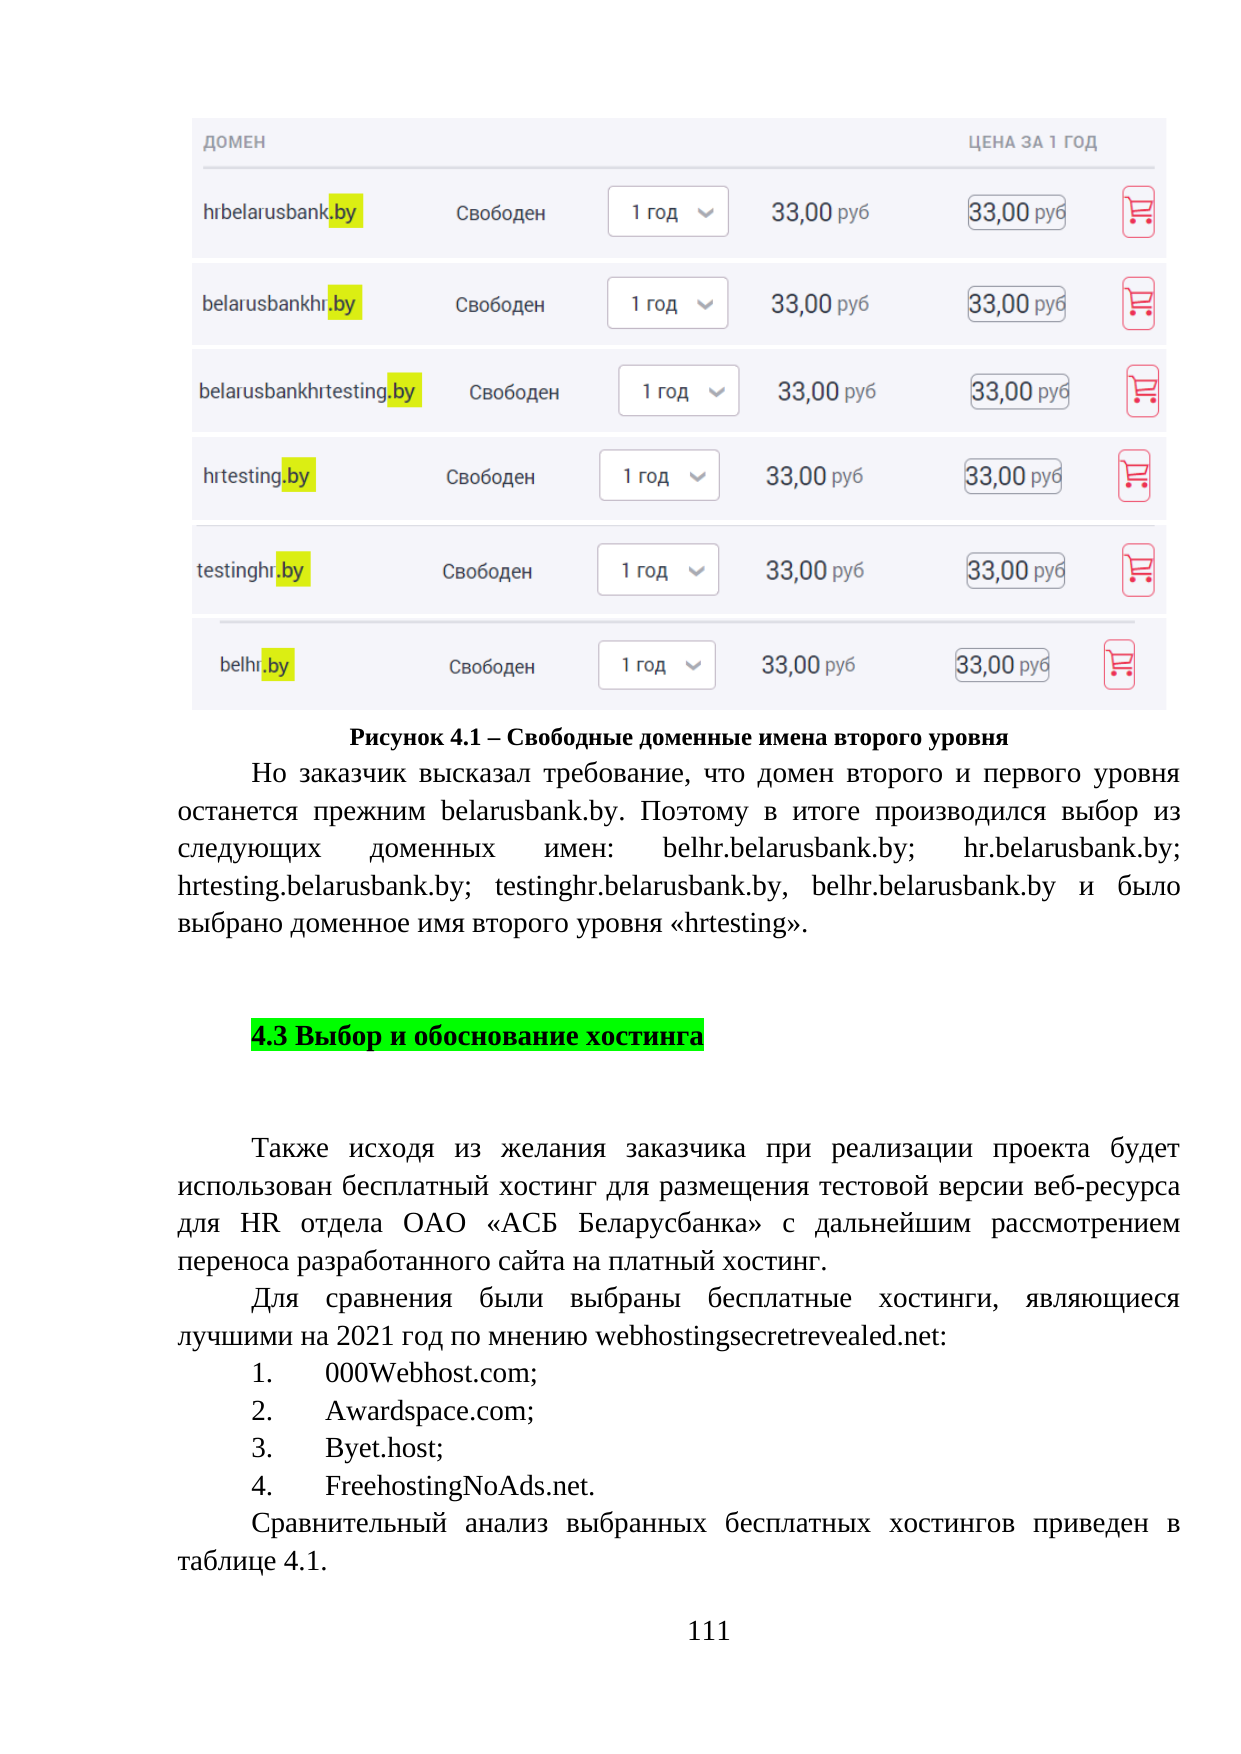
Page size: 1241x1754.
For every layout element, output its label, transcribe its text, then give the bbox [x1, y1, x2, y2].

picture [192, 525, 1167, 614]
text Также исходя из желания заказчика при реализации проекта будет использован бесплатный хостинг для размещения тестовой версии веб-ресурса для HR отдела ОАО «АСБ Беларусбанка» с дальнейшим рассмотрением переноса разработанного сайта на платный хостинг. [177, 1127, 1181, 1277]
list Byet.host; [177, 1427, 1181, 1465]
list 4.3 Выбор и обоснование хостинга [251, 1015, 1181, 1052]
list Awardspace.com; [177, 1390, 1181, 1427]
list FreehostingNoAds.net. [177, 1465, 1181, 1502]
picture [192, 263, 1167, 345]
text Для сравнения были выбраны бесплатные хостинги, являющиеся лучшими на 2021 год по мнению webhostingsecretrevealed.net: [177, 1277, 1181, 1352]
picture [192, 618, 1167, 710]
picture [192, 437, 1167, 520]
list 000Webhost.com; [177, 1352, 1181, 1390]
picture [192, 118, 1167, 258]
picture [192, 349, 1167, 432]
text Сравнительный анализ выбранных бесплатных хостингов приведен в таблице 4.1. [177, 1502, 1181, 1577]
text Рисунок 4.1 – Свободные доменные имена второго уровня [177, 715, 1181, 752]
text Но заказчик высказал требование, что домен второго и первого уровня останется прежним belarusbank.by. Поэтому в итоге производился выбор из следующих доменных имен: belhr.belarusbank.by; hr.belarusbank.by; hrtesting.belarusbank.by; testinghr.belarusbank.by, belhr.belarusbank.by и было выбрано доменное имя второго уровня «hrtesting». [177, 752, 1181, 940]
